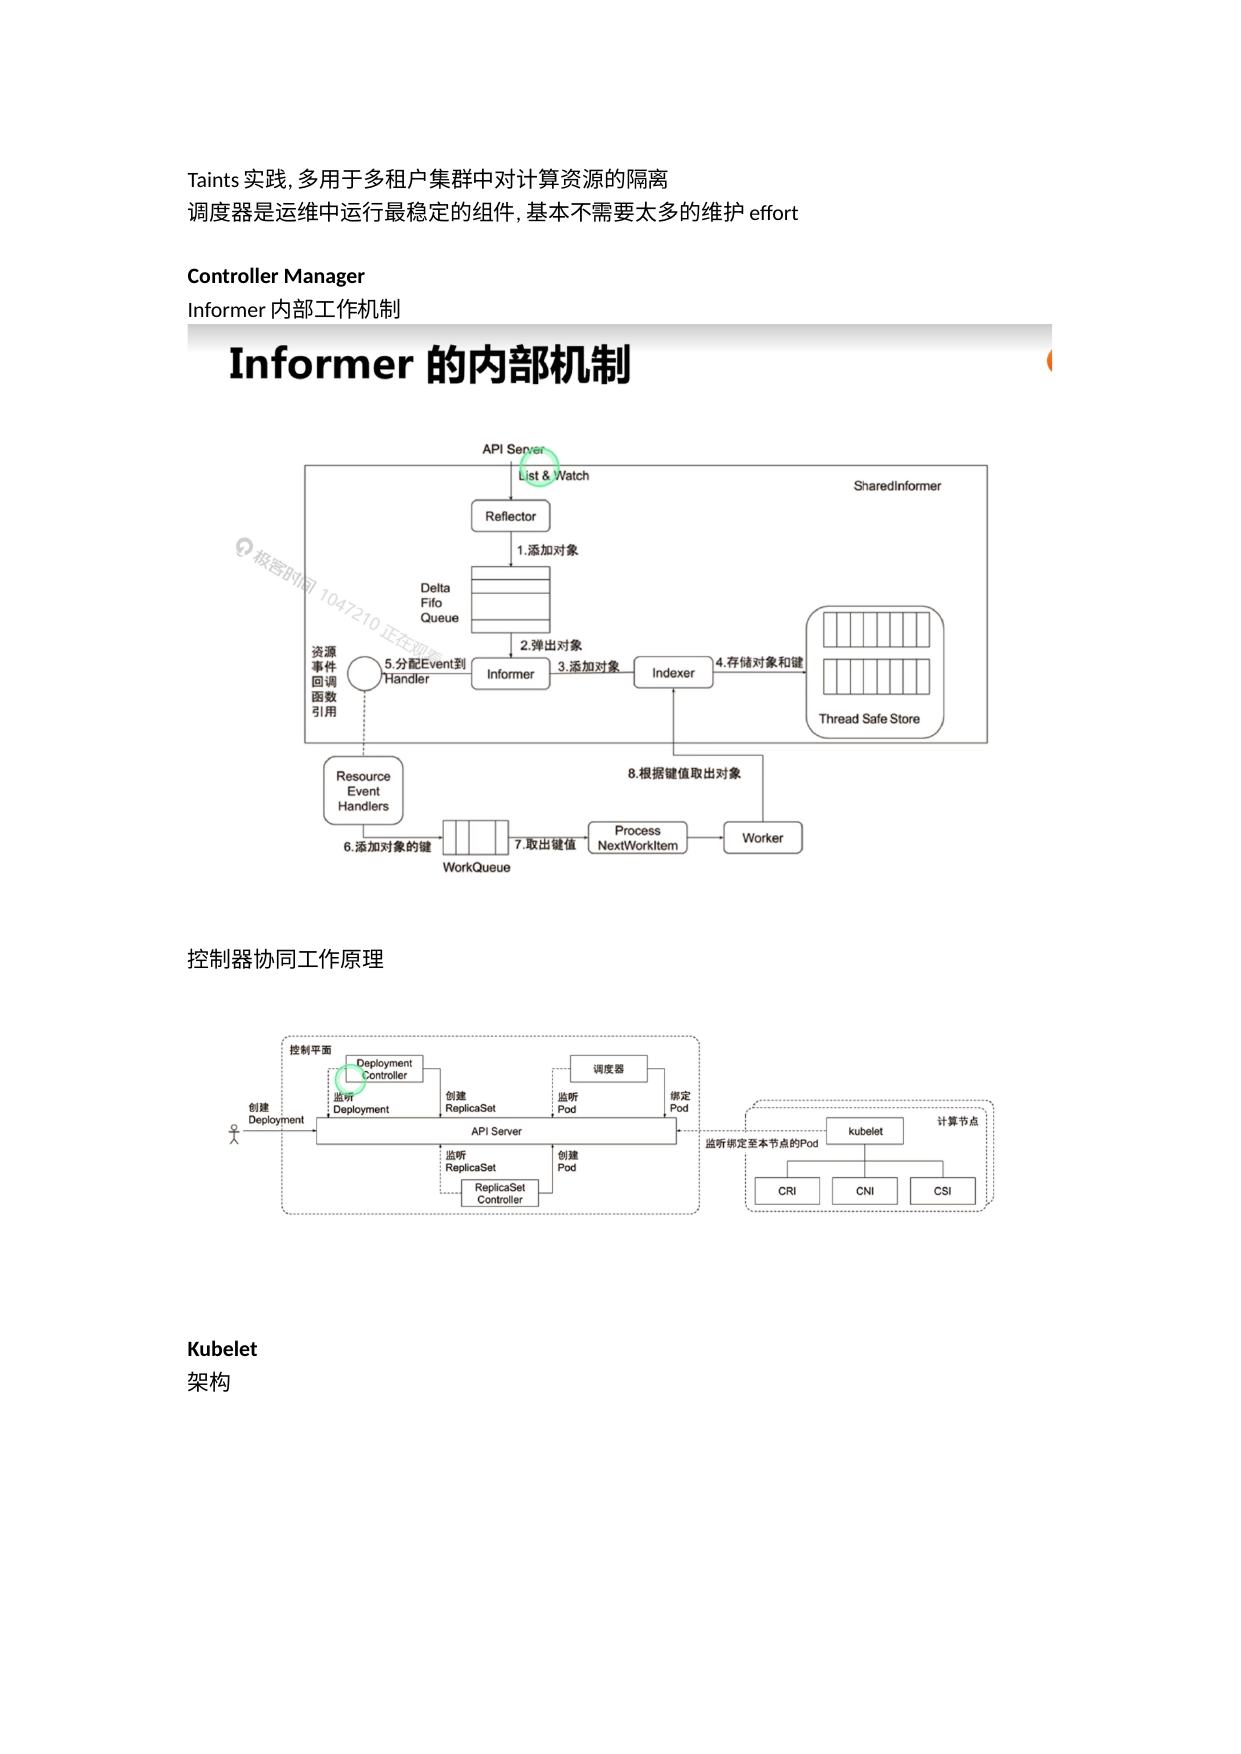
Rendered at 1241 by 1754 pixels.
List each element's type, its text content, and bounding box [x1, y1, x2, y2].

picture [187, 324, 1053, 894]
text Kubelet [187, 1332, 1053, 1364]
text Informer内部工作机制 [187, 292, 1053, 324]
text 架构 [187, 1364, 1053, 1397]
text 调度器是运维中运行最稳定的组件, 基本不需要太多的维护effort [187, 194, 1053, 227]
text Taints实践, 多用于多租户集群中对计算资源的隔离 [187, 162, 1053, 194]
text Controller Manager [187, 259, 1053, 292]
picture [187, 974, 1052, 1260]
text 控制器协同工作原理 [187, 942, 1053, 974]
